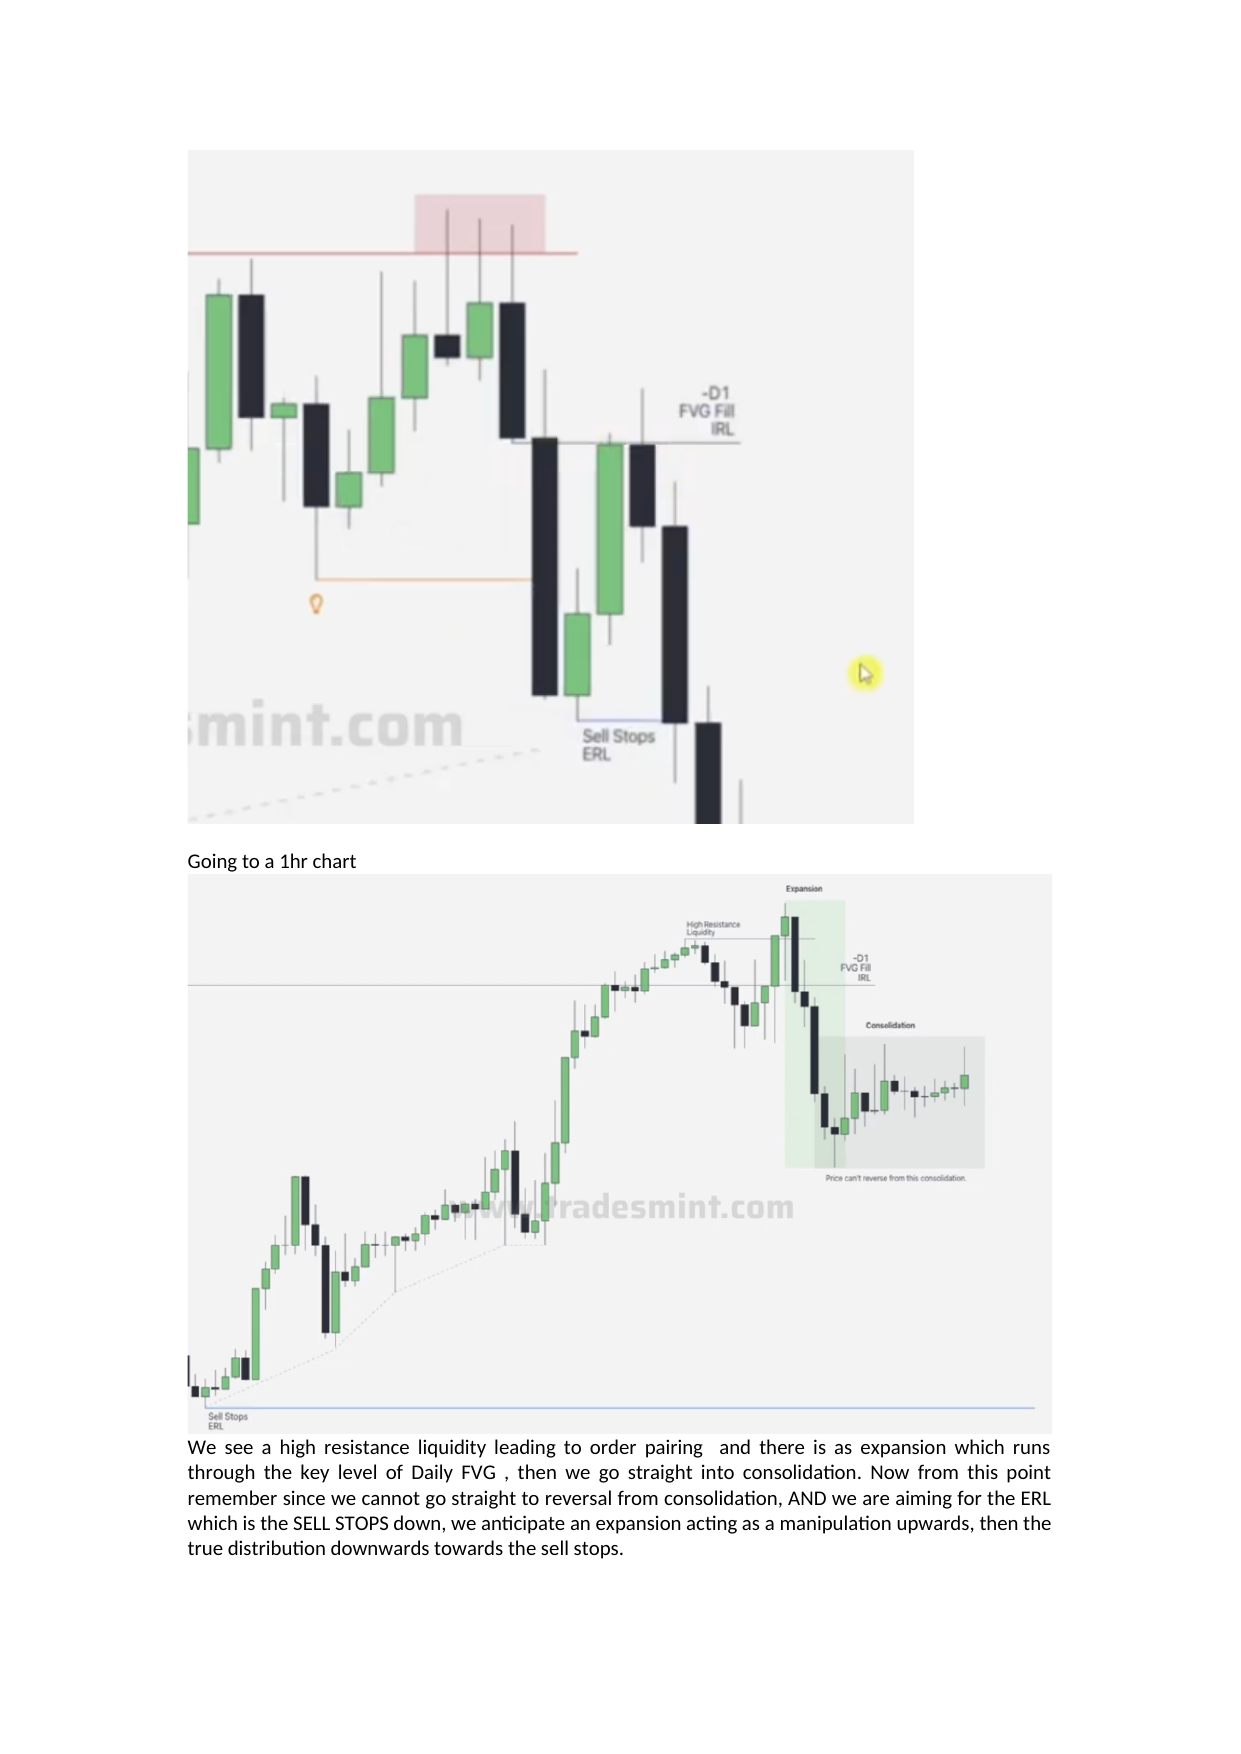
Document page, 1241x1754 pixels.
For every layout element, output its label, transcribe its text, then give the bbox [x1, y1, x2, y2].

list We see a high resistance liquidity leading to order pairing and there is as expansion which runs through the key level of Daily FVG , then we go straight into consolidation. Now from this point remember since we cannot go straight to reversal from consolidation, AND we are aiming for the ERL which is the SELL STOPS down, we anticipate an expansion acting as a manipulation upwards, then the true distribution downwards towards the sell stops. [187, 1434, 1053, 1561]
list Going to a 1hr chart [187, 849, 1053, 874]
picture [187, 150, 914, 824]
picture [187, 874, 1053, 1434]
